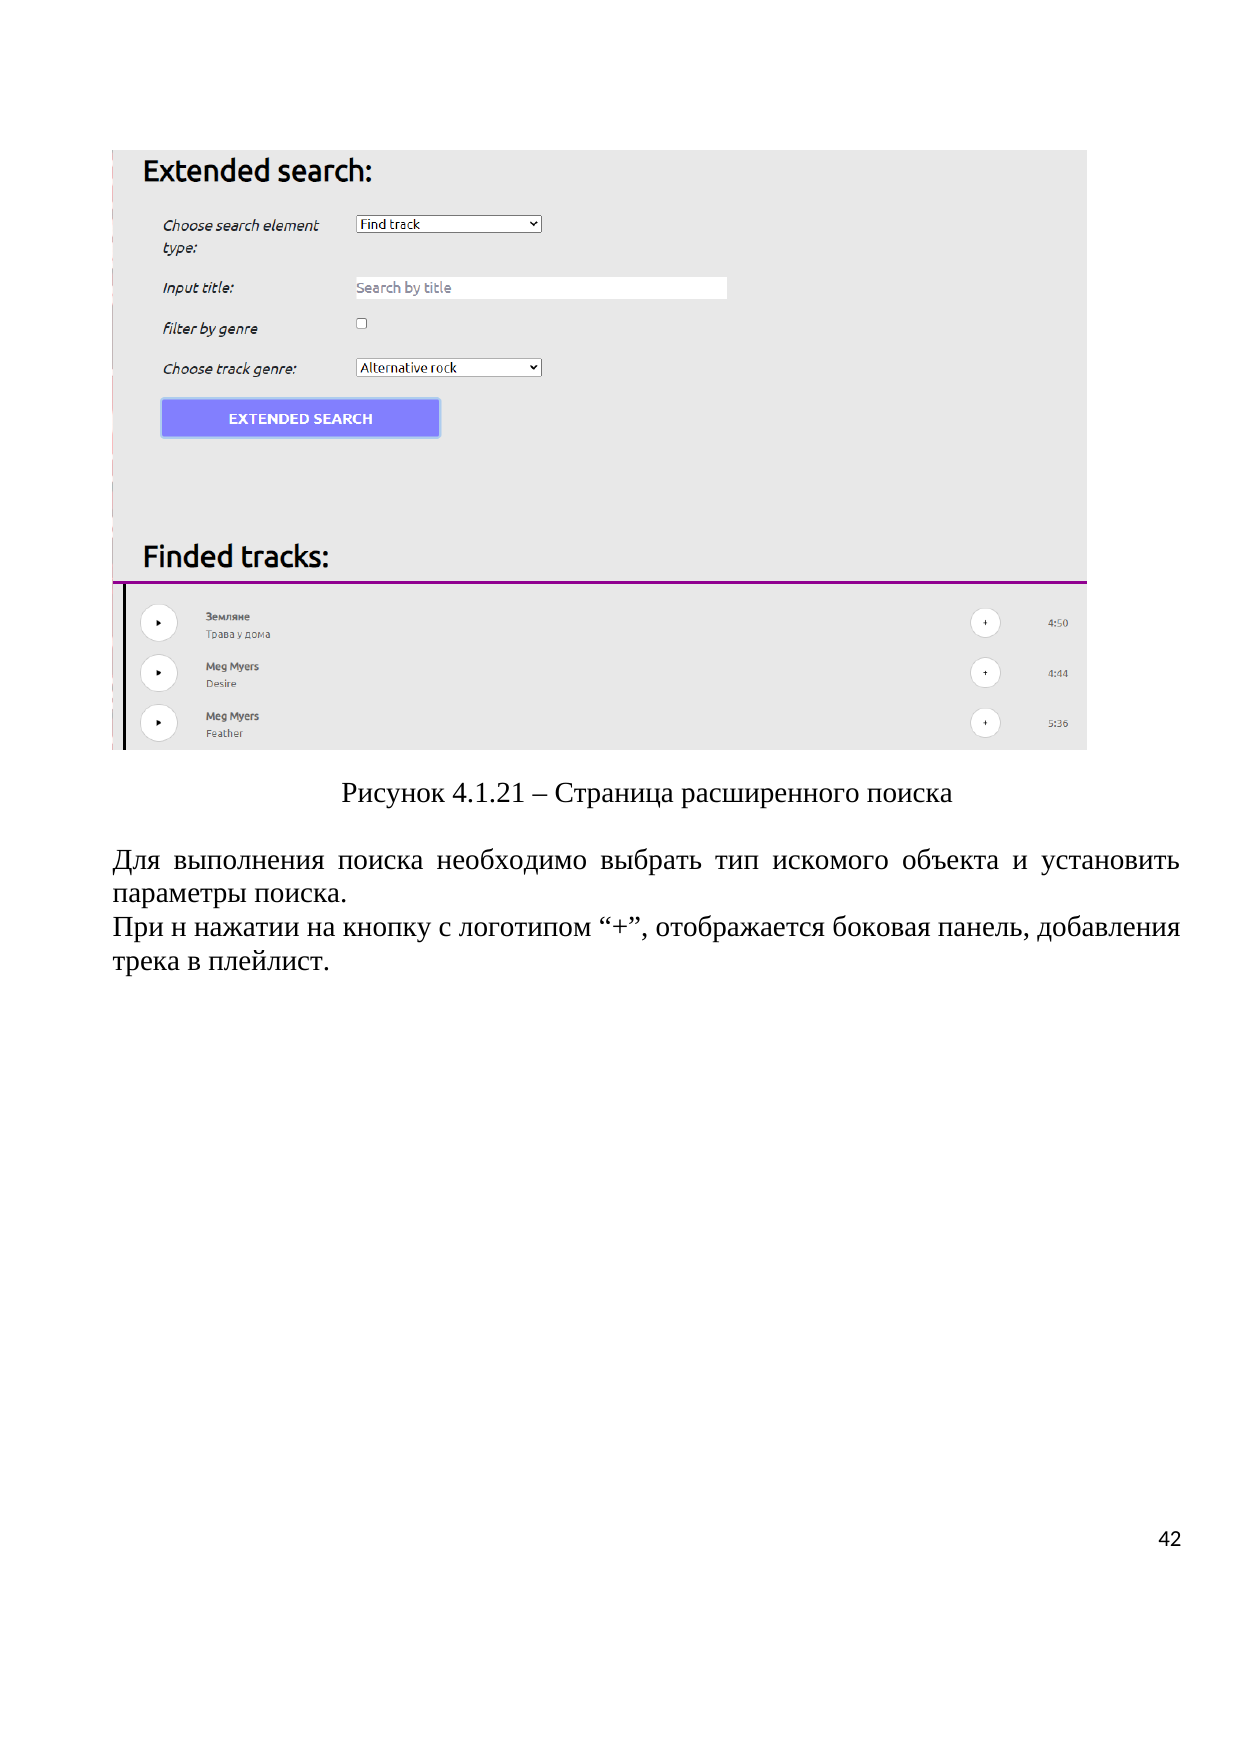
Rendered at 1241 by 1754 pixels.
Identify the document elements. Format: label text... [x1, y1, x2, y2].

picture [112, 150, 1087, 750]
text Для выполнения поиска необходимо выбрать тип искомого объекта и установить параметры поиска. [112, 842, 1181, 909]
text При н нажатии на кнопку с логотипом “+”, отображается боковая панель, добавления трека в плейлист. [112, 909, 1181, 976]
